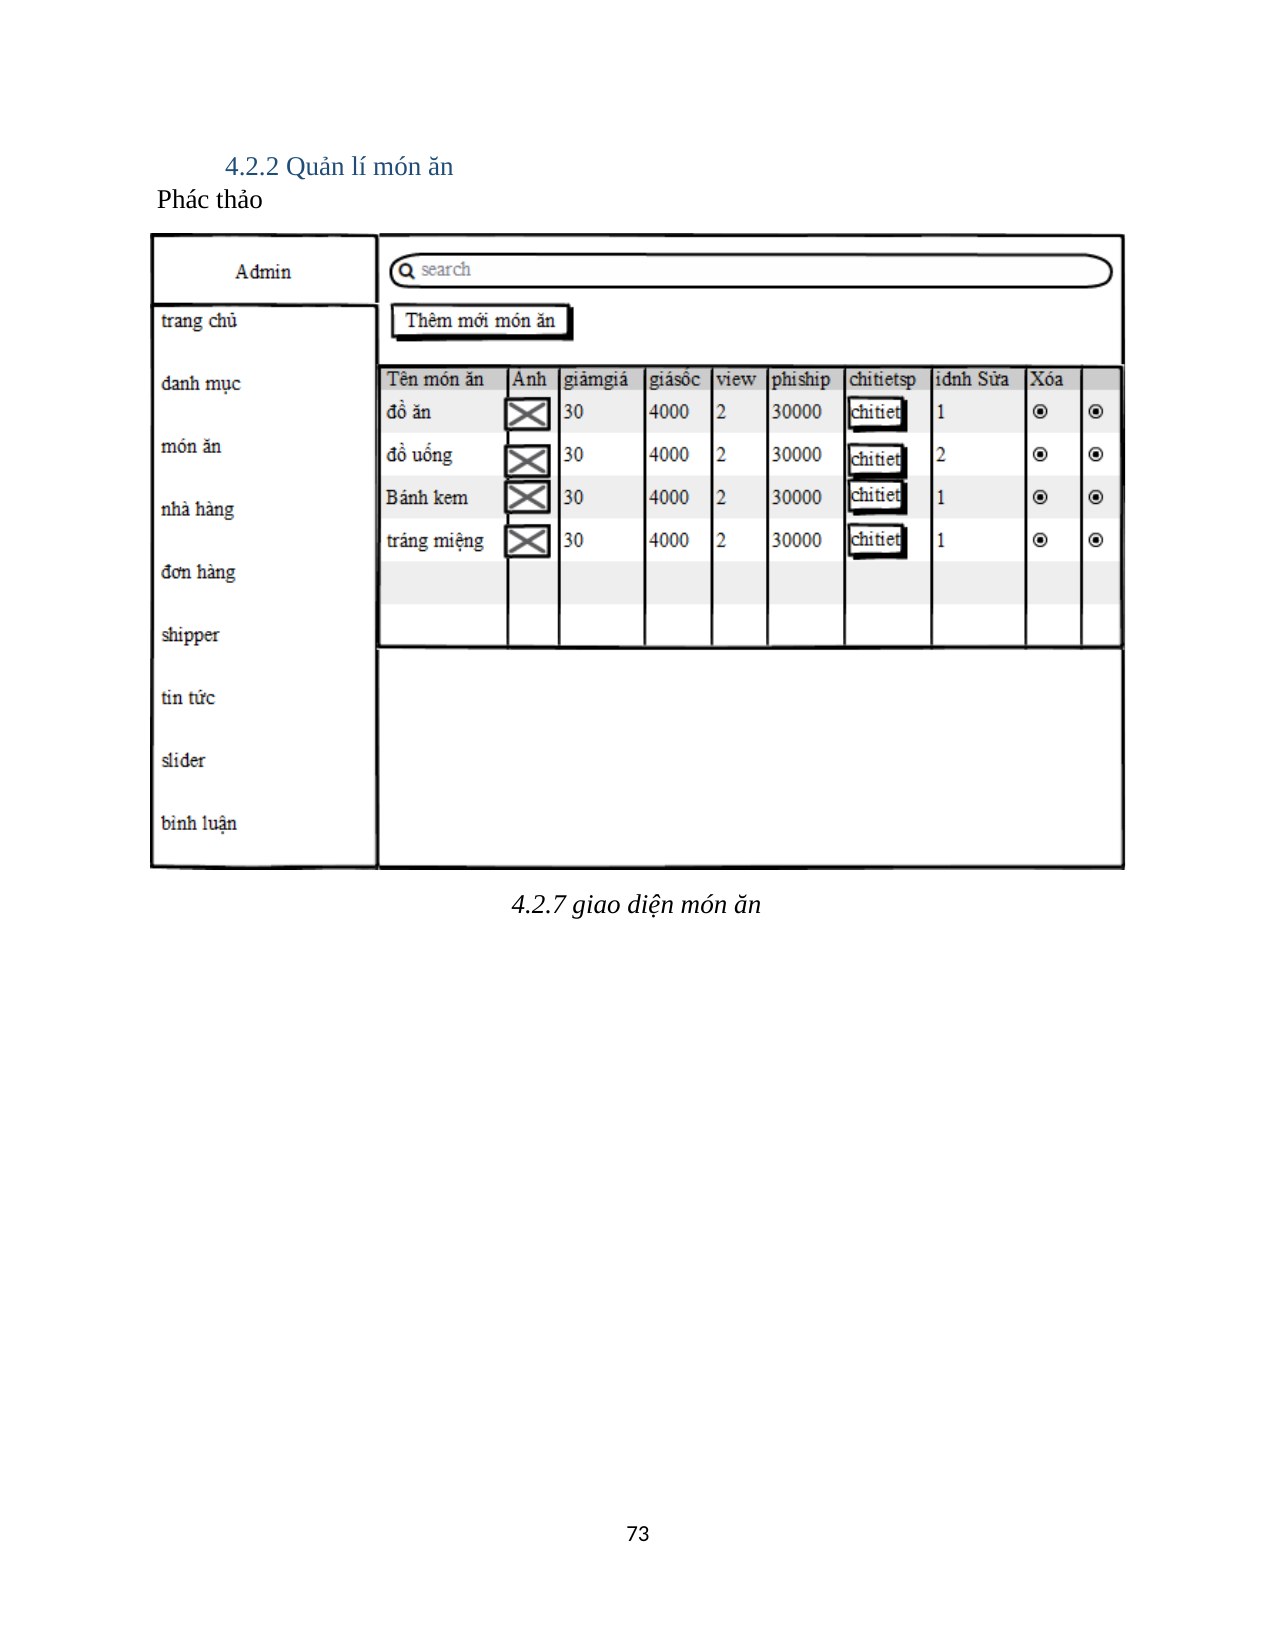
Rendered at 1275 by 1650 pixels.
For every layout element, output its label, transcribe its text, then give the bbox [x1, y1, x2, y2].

text Phác thảo [150, 183, 1125, 215]
subtitle 4.2.2 Quản lí món ăn [150, 150, 1125, 181]
picture [150, 233, 1125, 870]
text 4.2.7 giao diện món ăn [150, 888, 1125, 919]
